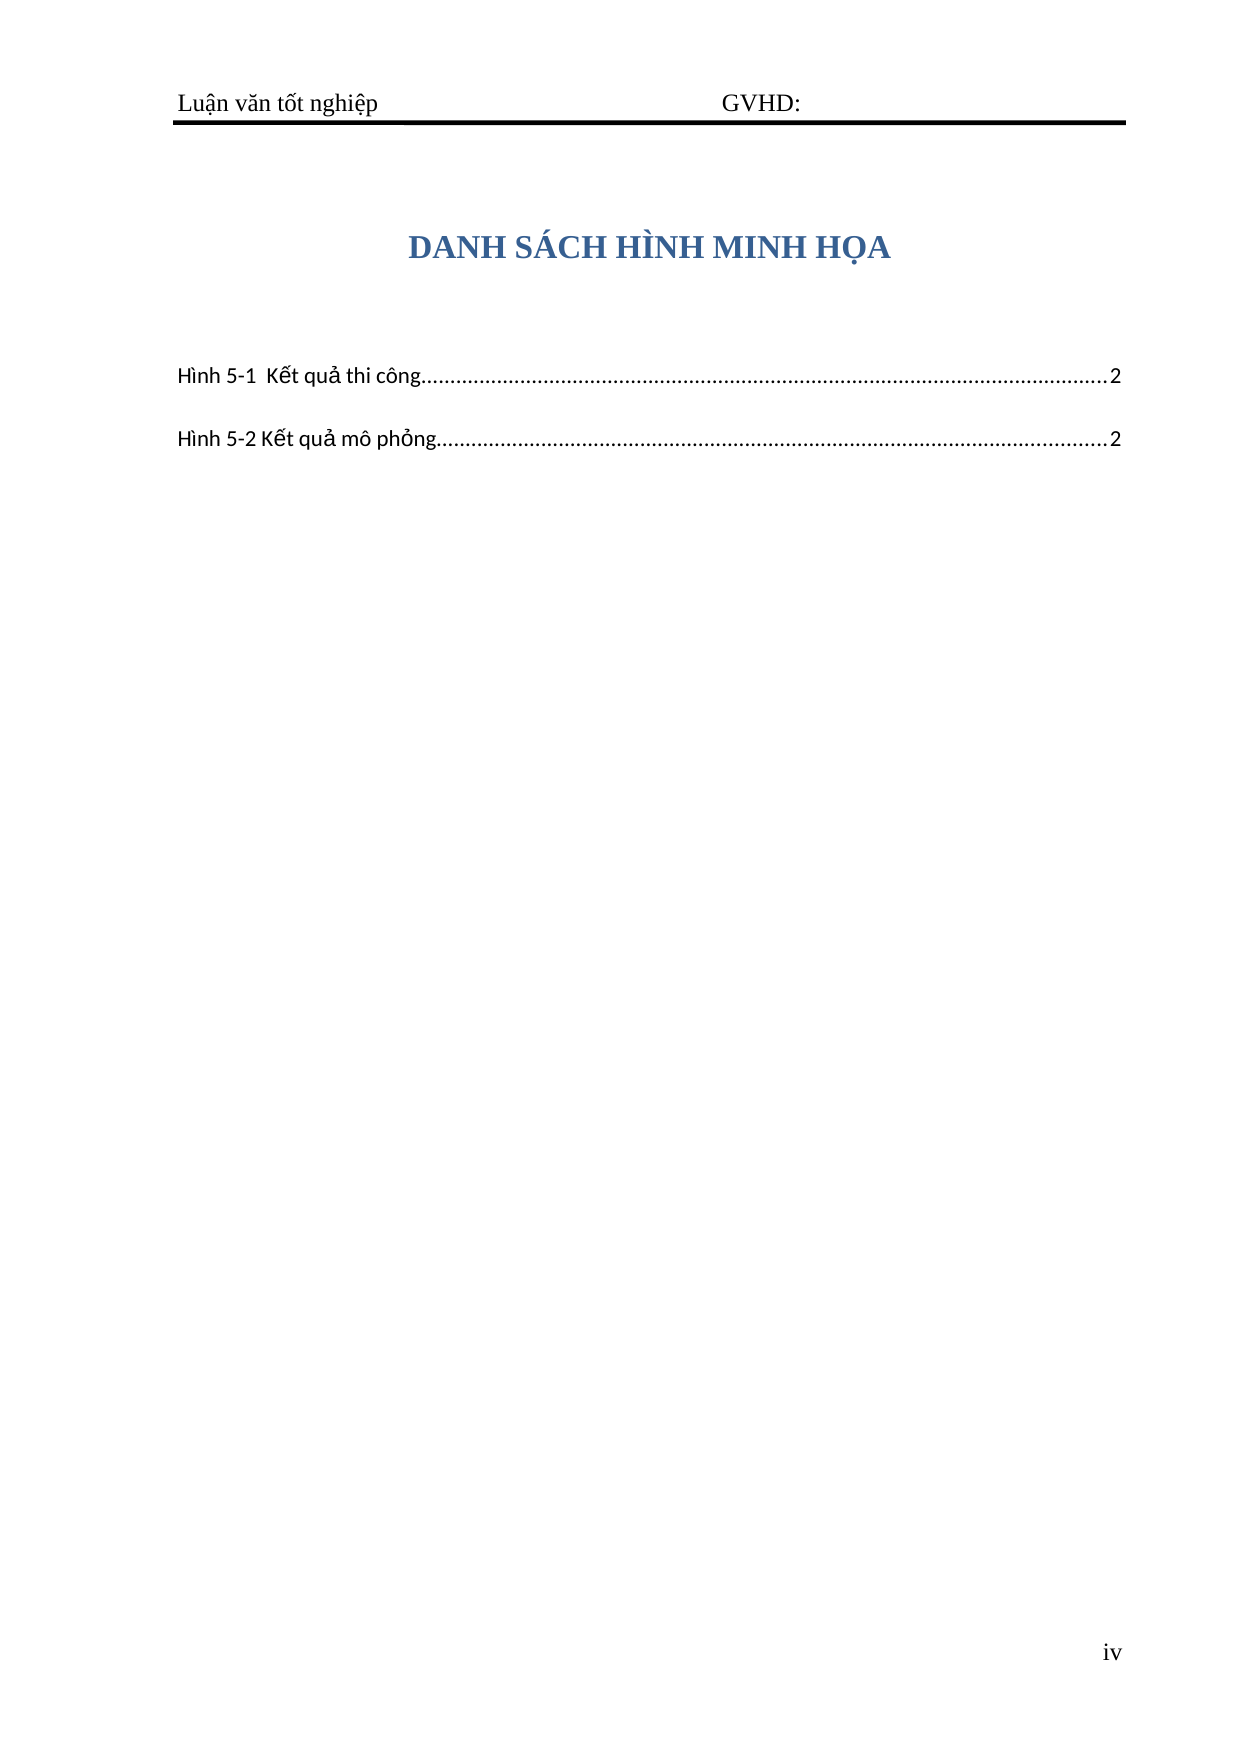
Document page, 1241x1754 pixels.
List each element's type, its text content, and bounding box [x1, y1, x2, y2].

subtitle DANH SÁCH HÌNH MINH HỌA [177, 227, 1122, 266]
text Hình 5-2 Kết quả mô phỏng 2 [177, 424, 1122, 452]
text Hình 5-1 Kết quả thi công 2 [177, 361, 1122, 389]
